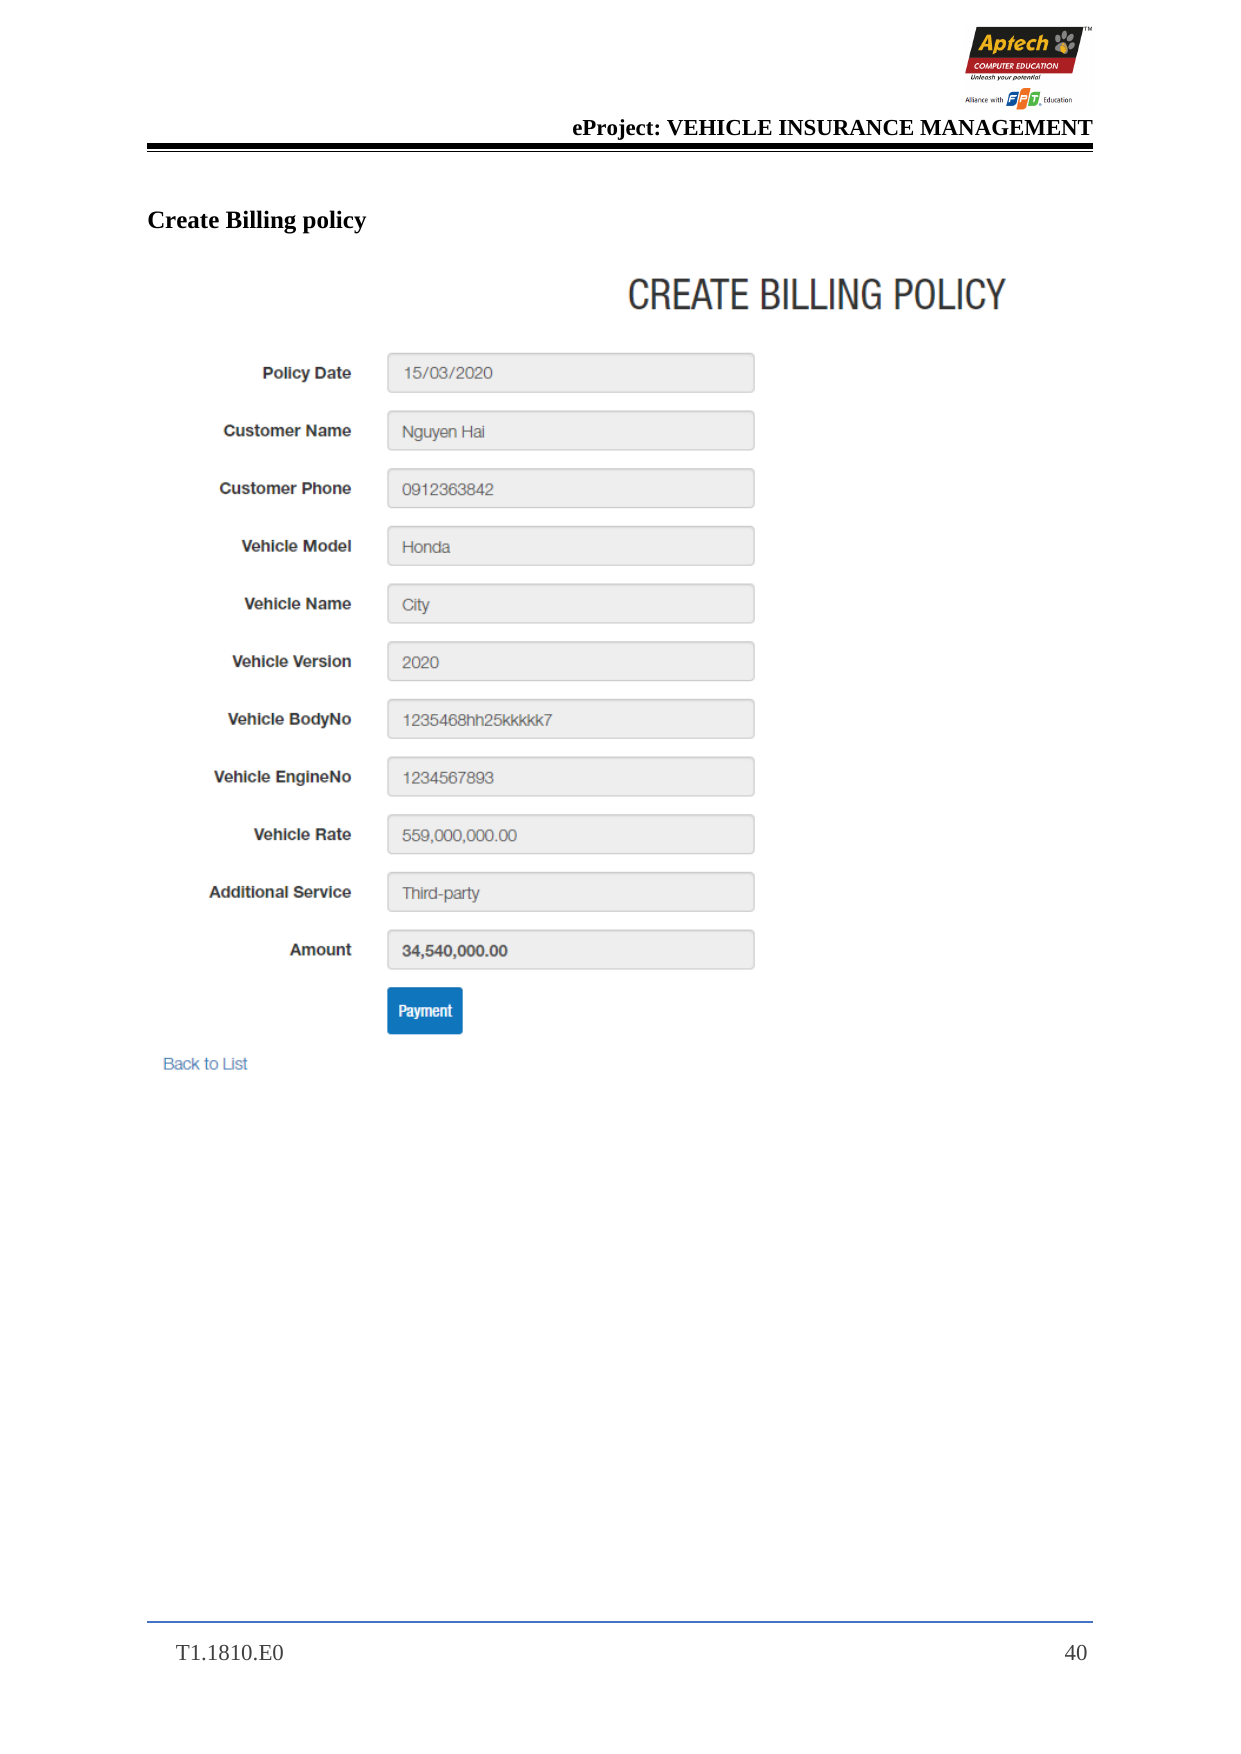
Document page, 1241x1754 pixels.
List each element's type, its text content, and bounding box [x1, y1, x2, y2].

picture [963, 24, 1094, 112]
picture [147, 254, 1094, 1085]
subtitle Create Billing policy [147, 205, 1093, 234]
